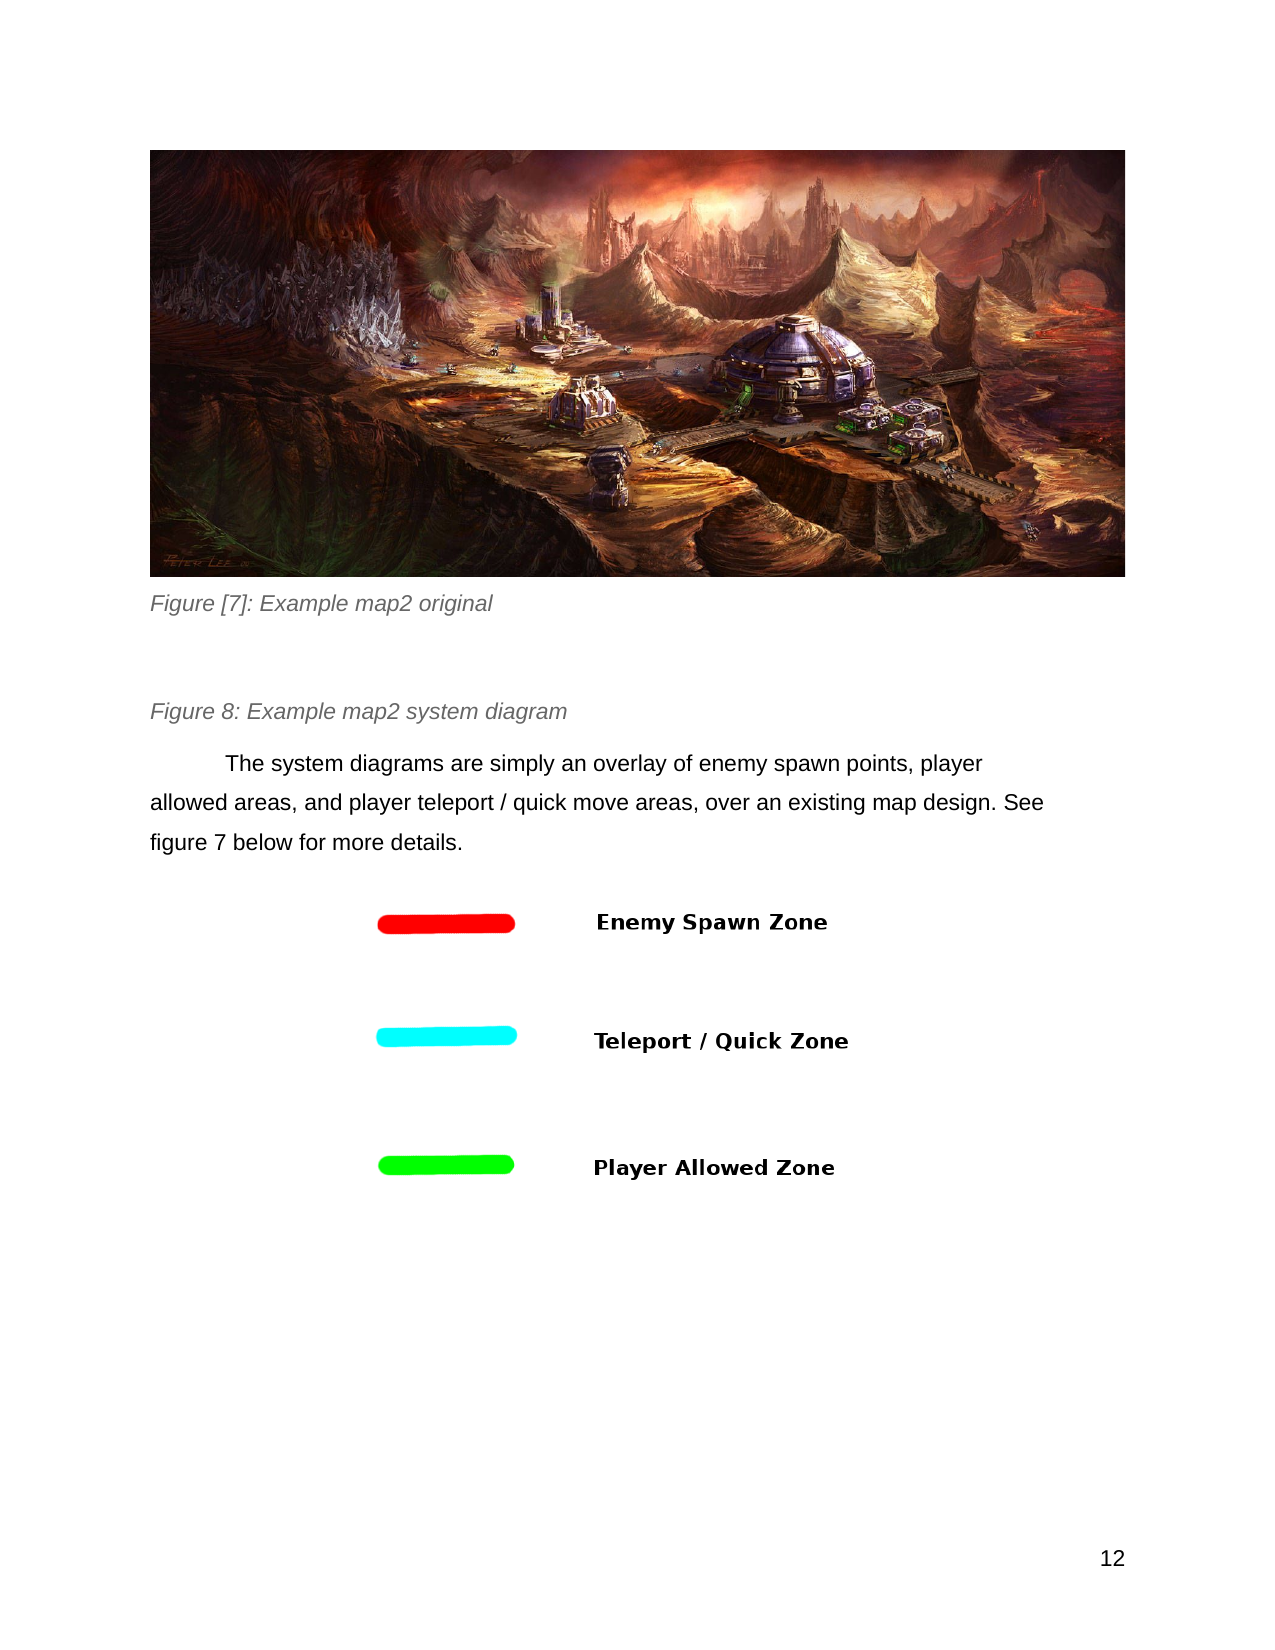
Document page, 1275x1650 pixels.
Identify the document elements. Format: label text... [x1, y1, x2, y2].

picture [340, 893, 876, 1198]
text Figure [7]: Example map2 original [150, 577, 1067, 617]
subtitle Figure 8: Example map2 system diagram [150, 698, 1067, 725]
text The system diagrams are simply an overlay of enemy spawn points, player allowed areas, and player teleport / quick move areas, over an existing map design. See figure 7 below for more details. [150, 750, 1067, 855]
picture [150, 150, 1125, 577]
